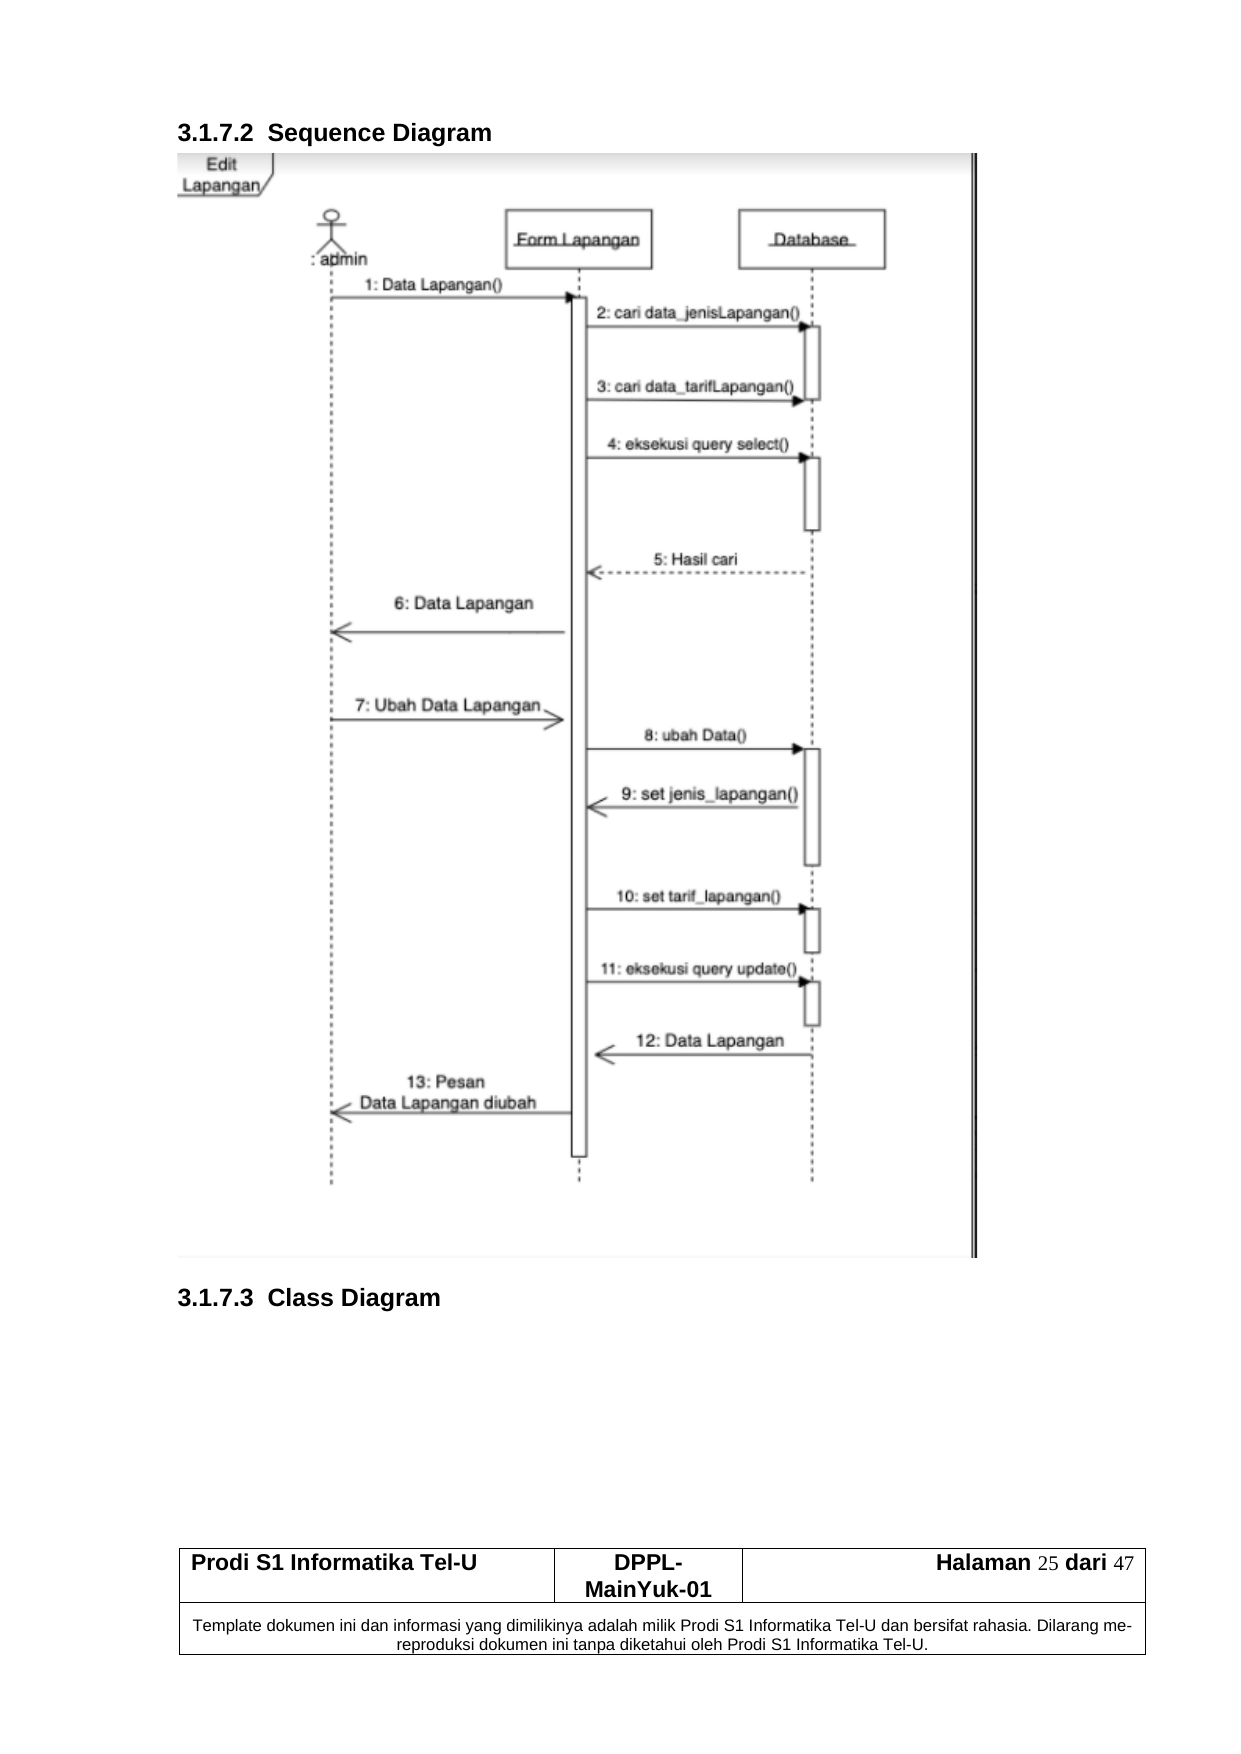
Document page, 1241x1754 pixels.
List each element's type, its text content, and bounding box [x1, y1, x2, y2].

subtitle Sequence Diagram [177, 118, 1122, 147]
subtitle Class Diagram [177, 1283, 1122, 1312]
picture [177, 153, 978, 1258]
